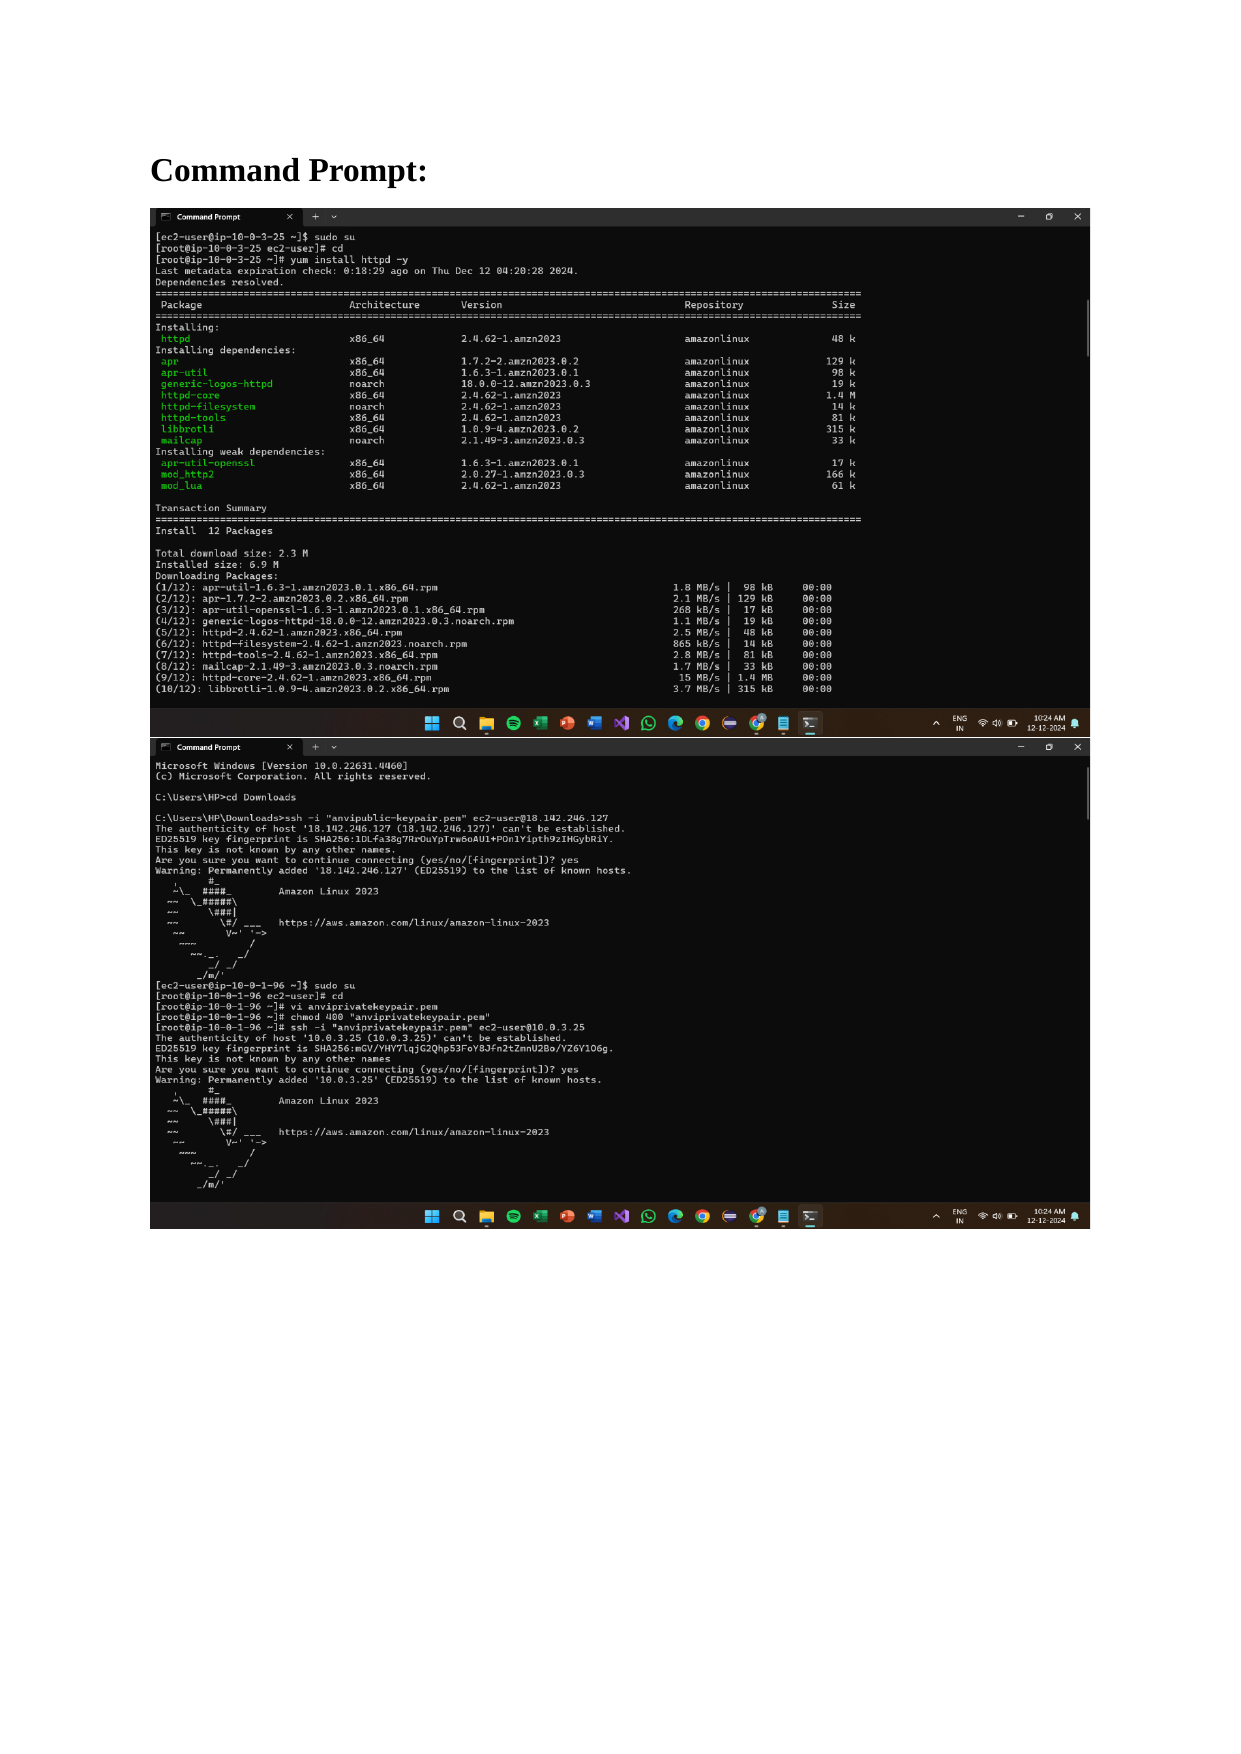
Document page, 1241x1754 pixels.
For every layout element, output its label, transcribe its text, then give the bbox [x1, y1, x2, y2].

picture [150, 208, 1091, 737]
text Command Prompt: [150, 150, 1090, 188]
picture [150, 738, 1091, 1229]
